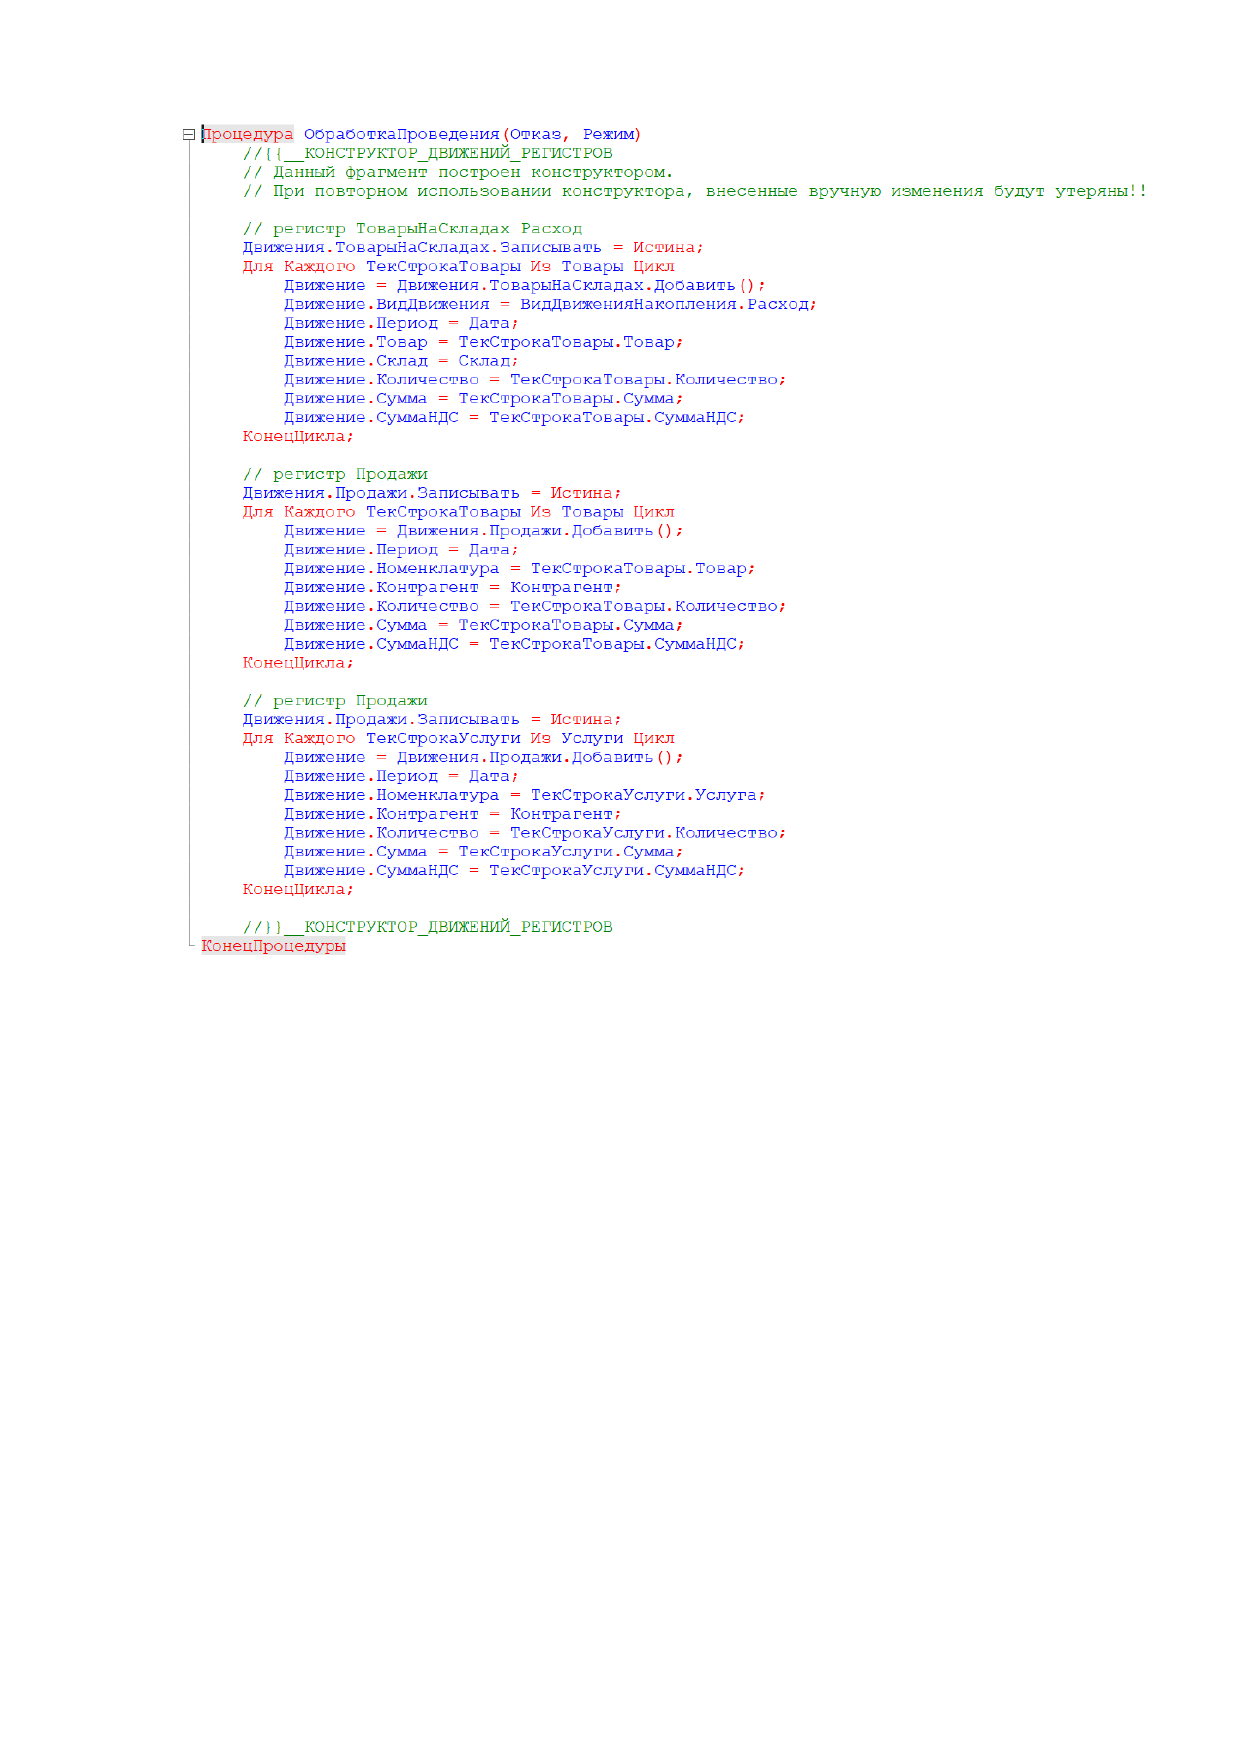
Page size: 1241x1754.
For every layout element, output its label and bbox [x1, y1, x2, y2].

picture [177, 118, 1152, 958]
